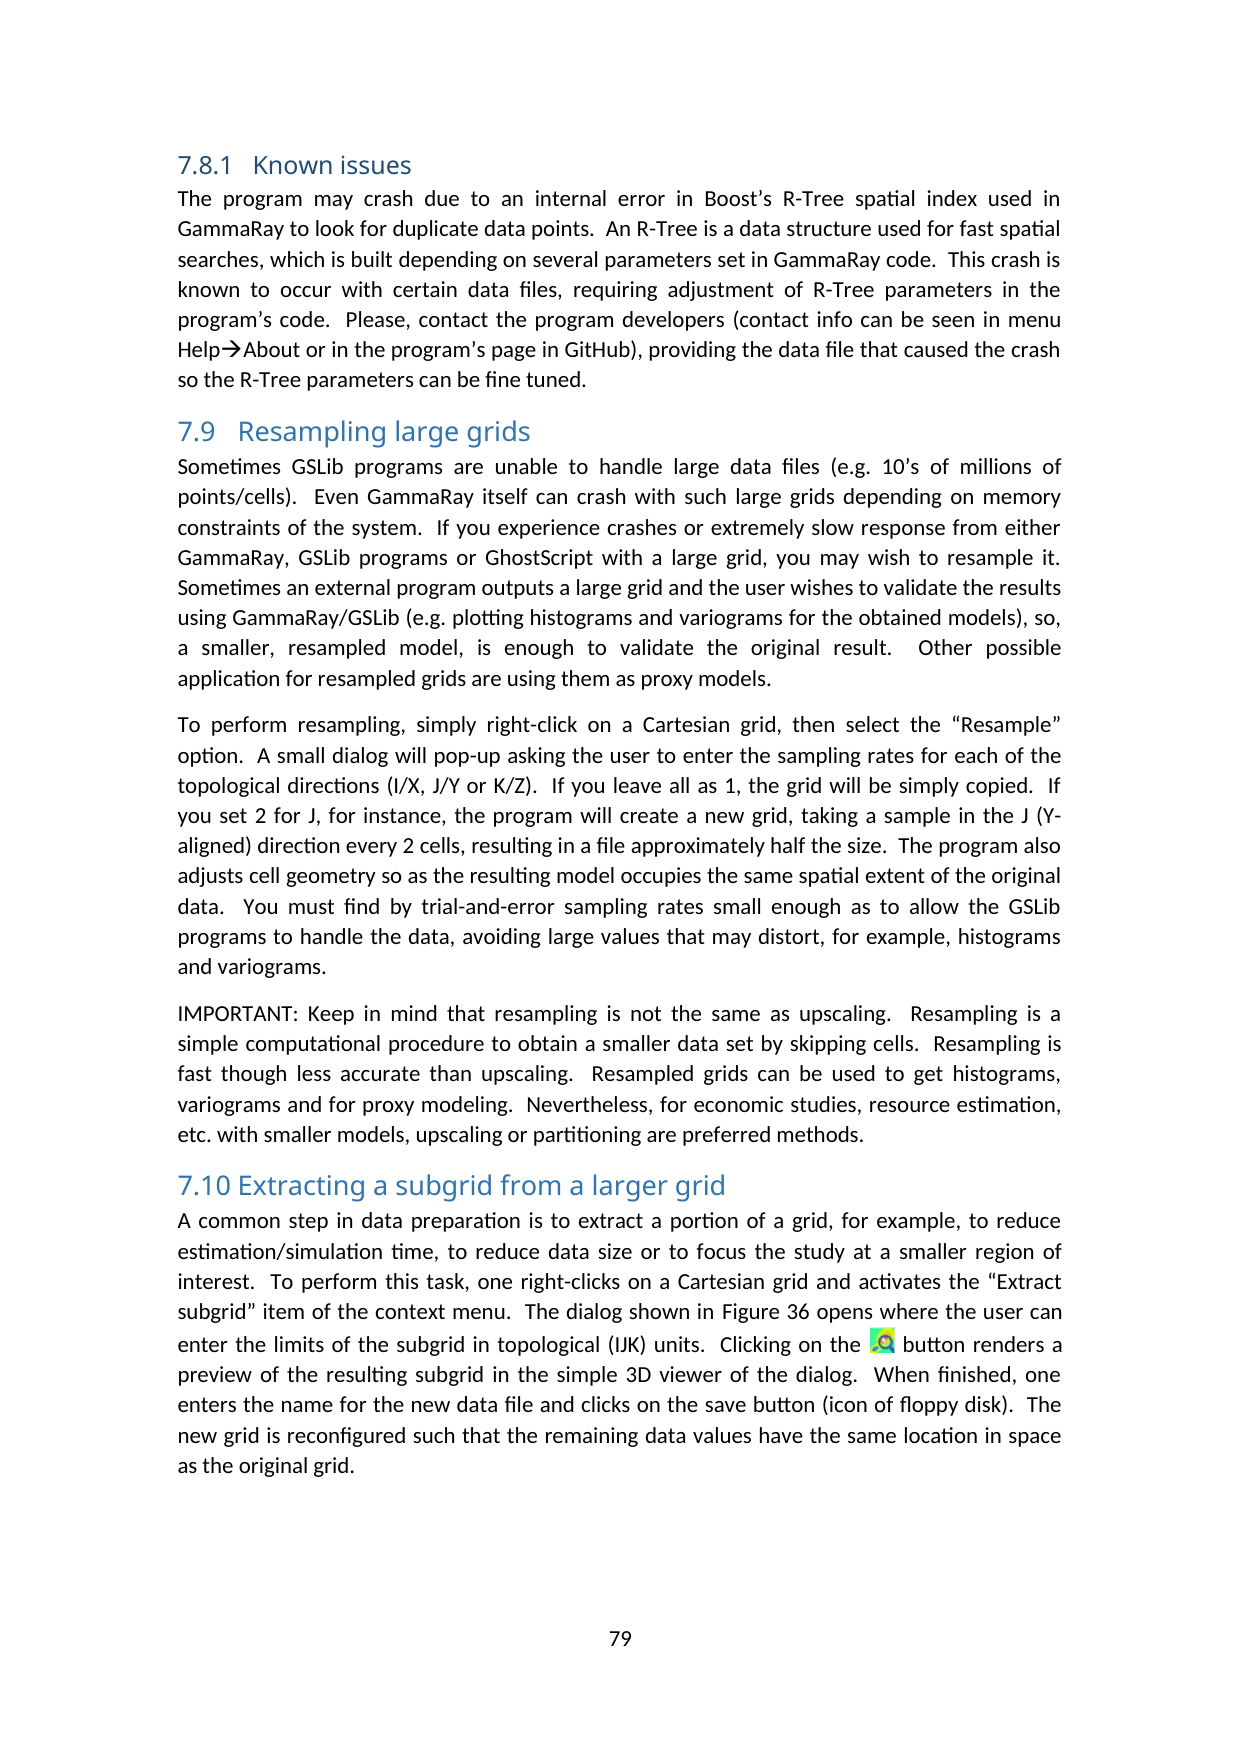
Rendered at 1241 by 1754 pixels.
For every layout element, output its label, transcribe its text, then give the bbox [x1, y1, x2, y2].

text Sometimes GSLib programs are unable to handle large data files (e.g. 10’s of millions of points/cells). Even GammaRay itself can crash with such large grids depending on memory constraints of the system. If you experience crashes or extremely slow response from either GammaRay, GSLib programs or GhostScript with a large grid, you may wish to resample it. Sometimes an external program outputs a large grid and the user wishes to validate the results using GammaRay/GSLib (e.g. plotting histograms and variograms for the obtained models), so, a smaller, resampled model, is enough to validate the original result. Other possible application for resampled grids are using them as proxy models. [177, 452, 1063, 692]
text To perform resampling, simply right-click on a Cartesian grid, then select the “Resample” option. A small dialog will pop-up asking the user to enter the sampling rates for each of the topological directions (I/X, J/Y or K/Z). If you leave all as 1, the grid will be simply copied. If you set 2 for J, for instance, the program will create a new grid, taking a sample in the J (Y-aligned) direction every 2 cells, resulting in a file approximately half the size. The program also adjusts cell geometry so as the resulting model occupies the same spatial extent of the original data. You must find by trial-and-error sampling rates small enough as to allow the GSLib programs to handle the data, avoiding large values that may distort, for example, histograms and variograms. [177, 711, 1063, 980]
picture [870, 1327, 895, 1353]
text A common step in data preparation is to extract a portion of a grid, for example, to reduce estimation/simulation time, to reduce data size or to focus the study at a smaller region of interest. To perform this task, one right-clicks on a Cartesian grid and activates the “Extract subgrid” item of the context menu. The dialog shown in Figure 36 opens where the user can enter the limits of the subgrid in topological (IJK) units. Clicking on the button renders a preview of the resulting subgrid in the simple 3D viewer of the dialog. When finished, one enters the name for the new data file and clicks on the save button (icon of floppy disk). The new grid is reconfigured such that the remaining data values have the same location in space as the original grid. [177, 1207, 1063, 1479]
subtitle Resampling large grids [177, 412, 1063, 449]
subtitle Known issues [177, 148, 1063, 182]
text The program may crash due to an internal error in Boost’s R-Tree spatial index used in GammaRay to look for duplicate data points. An R-Tree is a data structure used for fast spatial searches, which is built depending on several parameters set in GammaRay code. This crash is known to occur with certain data files, requiring adjustment of R-Tree parameters in the program’s code. Please, contact the program developers (contact info can be seen in menu HelpAbout or in the program’s page in GitHub), providing the data file that caused the crash so the R-Tree parameters can be fine tuned. [177, 184, 1063, 394]
subtitle Extracting a subgrid from a larger grid [177, 1167, 1063, 1204]
text IMPORTANT: Keep in mind that resampling is not the same as upscaling. Resampling is a simple computational procedure to obtain a smaller data set by skipping cells. Resampling is fast though less accurate than upscaling. Resampled grids can be used to get histograms, variograms and for proxy modeling. Nevertheless, for economic studies, resource estimation, etc. with smaller models, upscaling or partitioning are preferred methods. [177, 999, 1063, 1148]
